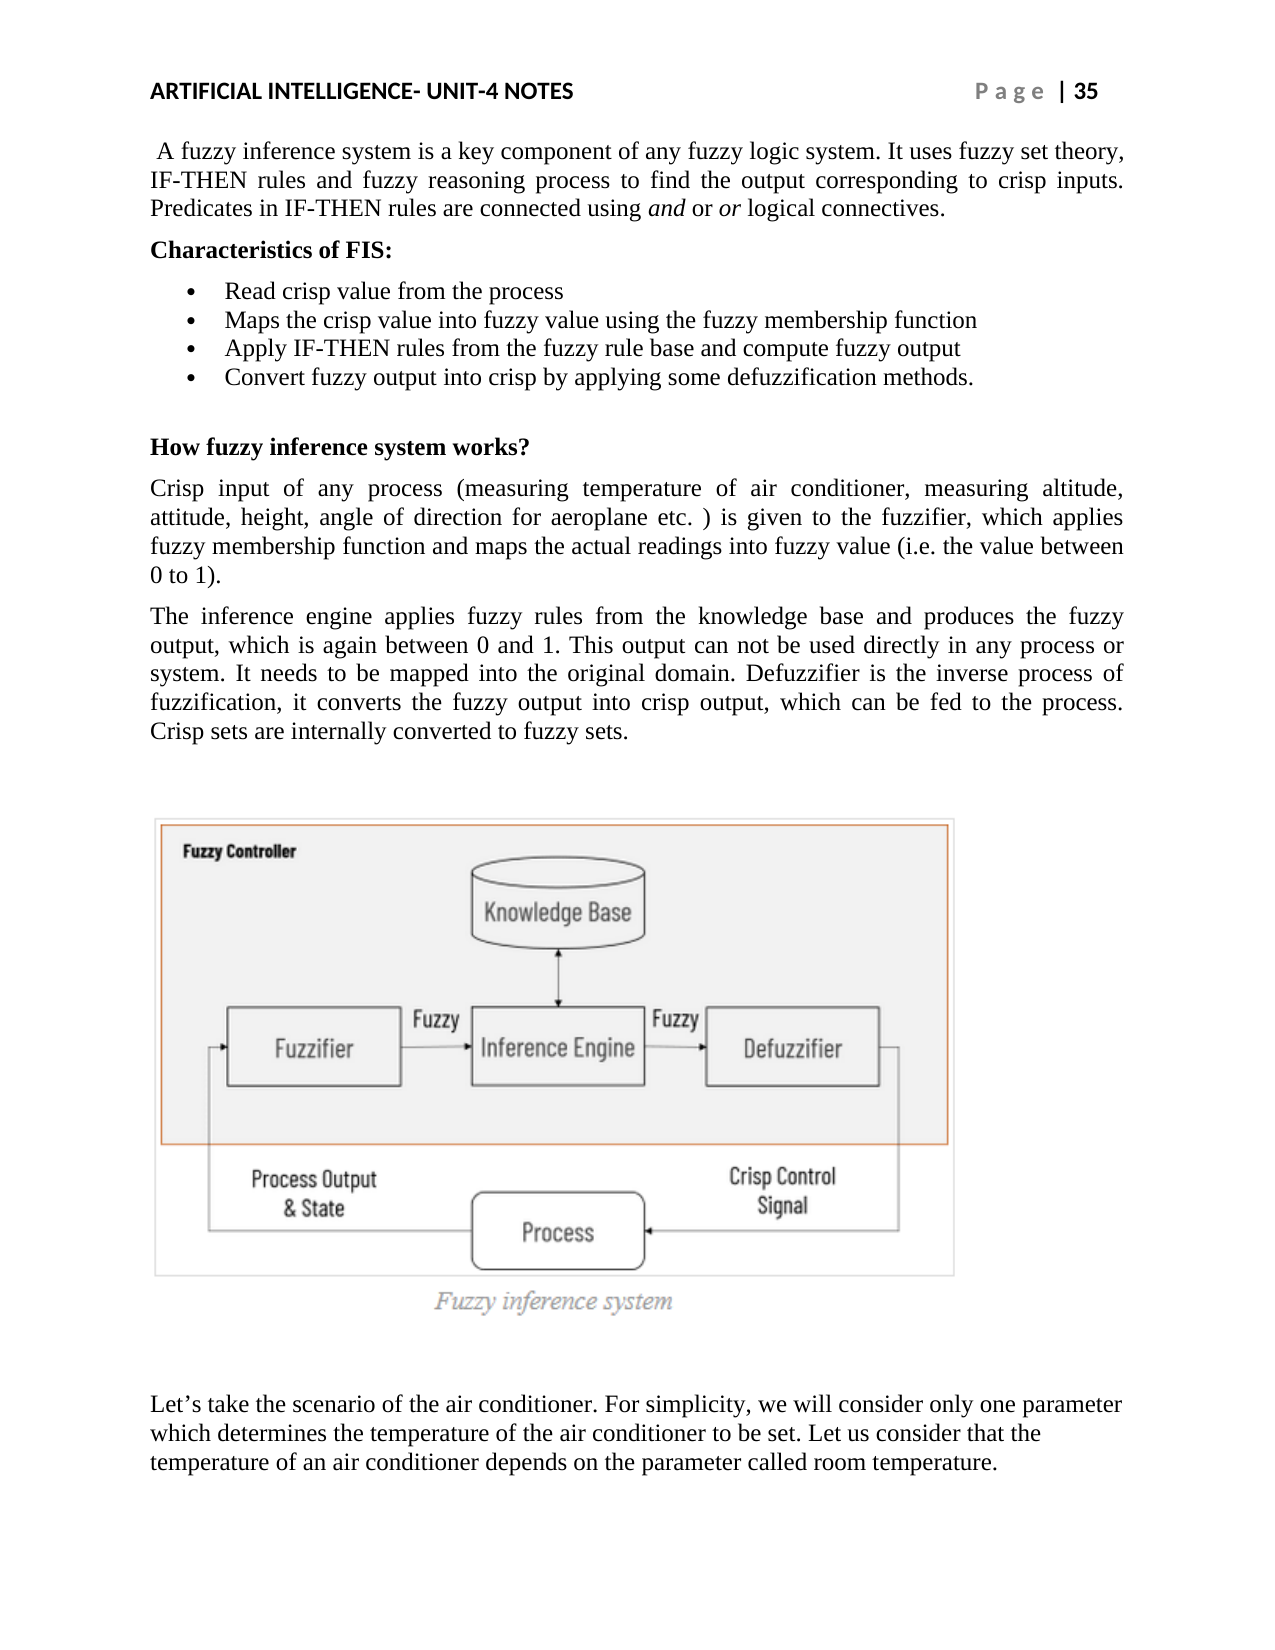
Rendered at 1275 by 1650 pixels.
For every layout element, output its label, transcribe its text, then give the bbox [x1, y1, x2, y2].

text A fuzzy inference system is a key component of any fuzzy logic system. It uses fuzzy set theory, IF-THEN rules and fuzzy reasoning process to find the output corresponding to crisp inputs. Predicates in IF-THEN rules are connected using and or or logical connectives. [150, 136, 1125, 222]
list Read crisp value from the process [187, 276, 1125, 305]
list Convert fuzzy output into crisp by applying some defuzzification methods. [187, 362, 1125, 391]
text Characteristics of FIS: [150, 235, 1125, 263]
text Let’s take the scenario of the air conditioner. For simplicity, we will consider only one parameter which determines the temperature of the air conditioner to be set. Let us consider that the temperature of an air conditioner depends on the parameter called room temperature. [150, 1389, 1125, 1476]
list Apply IF-THEN rules from the fuzzy rule base and compute fuzzy output [187, 333, 1125, 362]
text How fuzzy inference system works? [150, 432, 1125, 461]
text Crisp input of any process (measuring temperature of air conditioner, measuring altitude, attitude, height, angle of direction for aeroplane etc. ) is given to the fuzzifier, which applies fuzzy membership function and maps the actual readings into fuzzy value (i.e. the value between 0 to 1). [150, 473, 1125, 588]
text The inference engine applies fuzzy rules from the knowledge base and produces the fuzzy output, which is again between 0 and 1. This output can not be used directly in any process or system. It needs to be mapped into the original domain. Defuzzifier is the inverse process of fuzzification, it converts the fuzzy output into crisp output, which can be fed to the process. Crisp sets are internally converted to fuzzy sets. [150, 601, 1125, 745]
picture [150, 798, 980, 1319]
list Maps the crisp value into fuzzy value using the fuzzy membership function [187, 305, 1125, 333]
